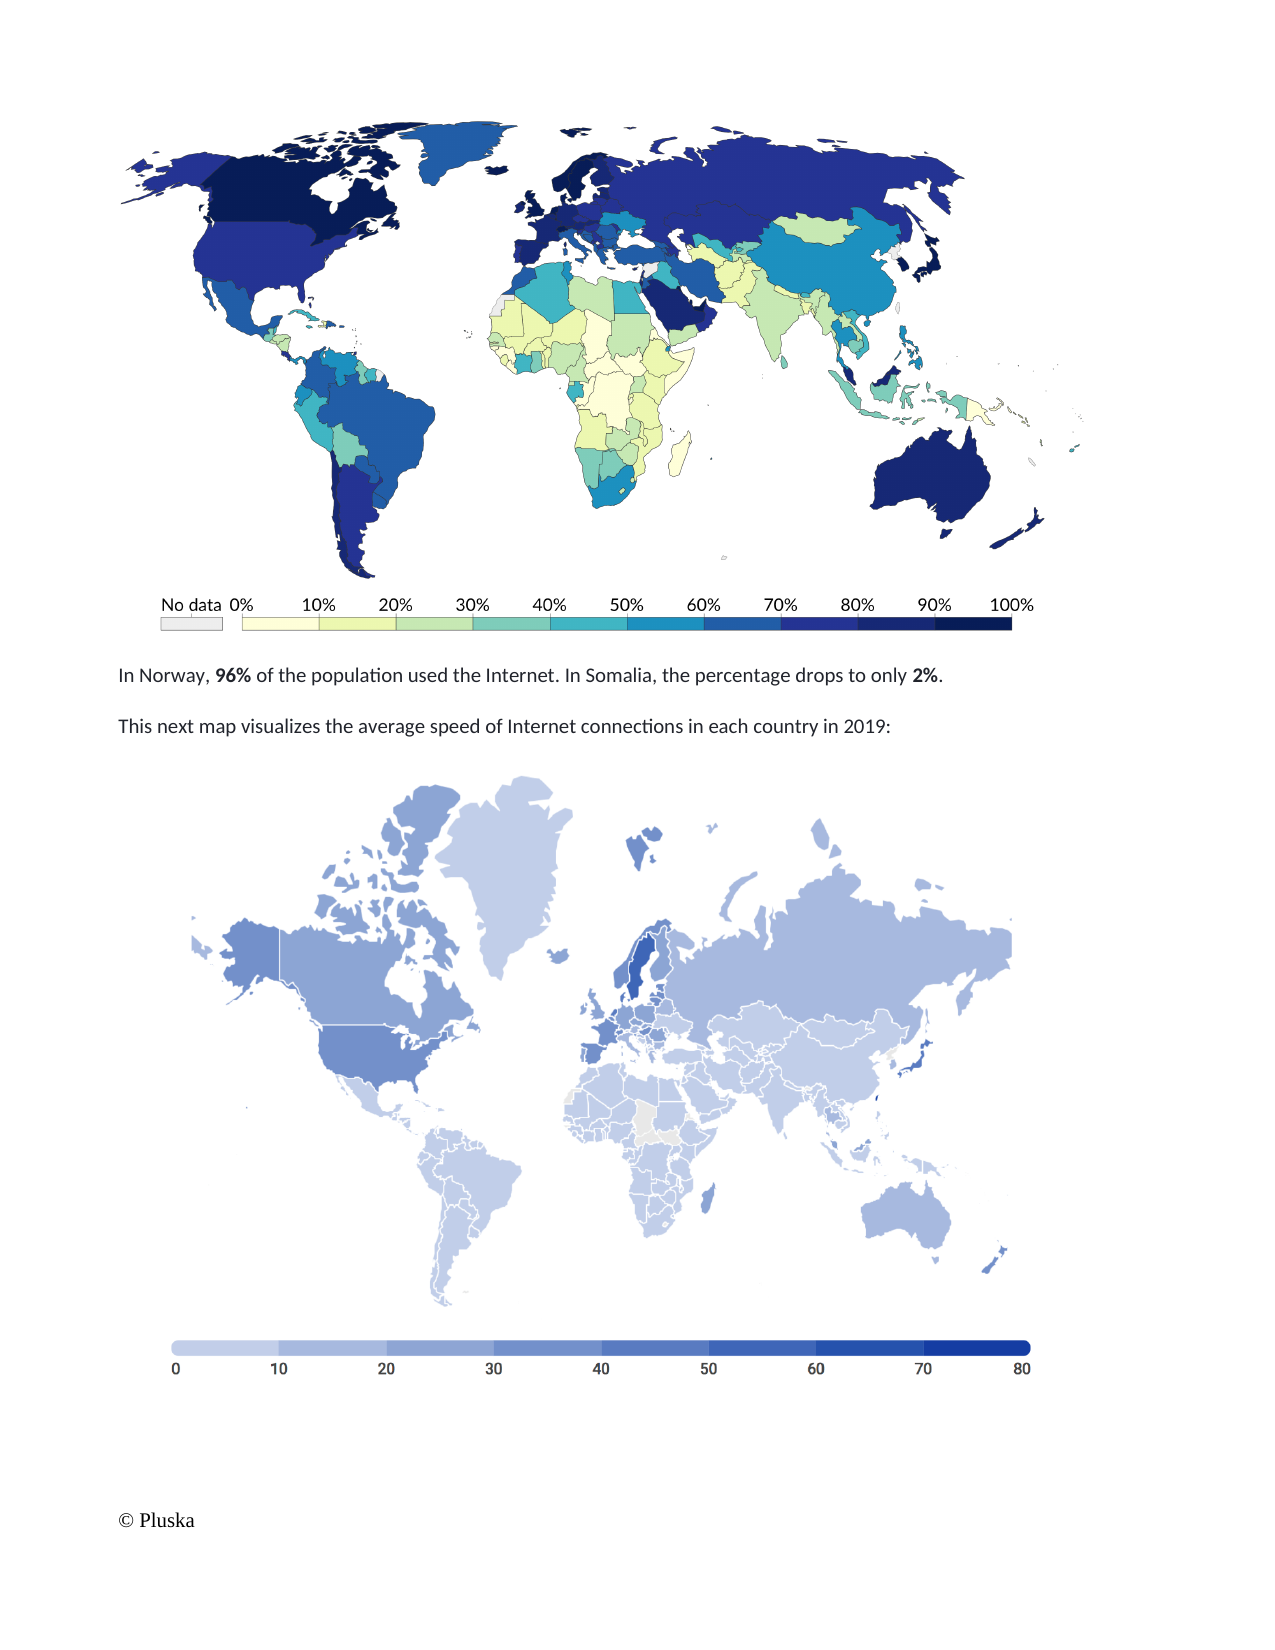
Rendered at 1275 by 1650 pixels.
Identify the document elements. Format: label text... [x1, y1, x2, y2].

picture [118, 763, 1075, 1392]
picture [118, 118, 1091, 637]
text In Norway, 96% of the population used the Internet. In Somalia, the percentage drops to only 2%. [118, 662, 1157, 688]
text This next map visualizes the average speed of Internet connections in each country in 2019: [118, 713, 1157, 738]
